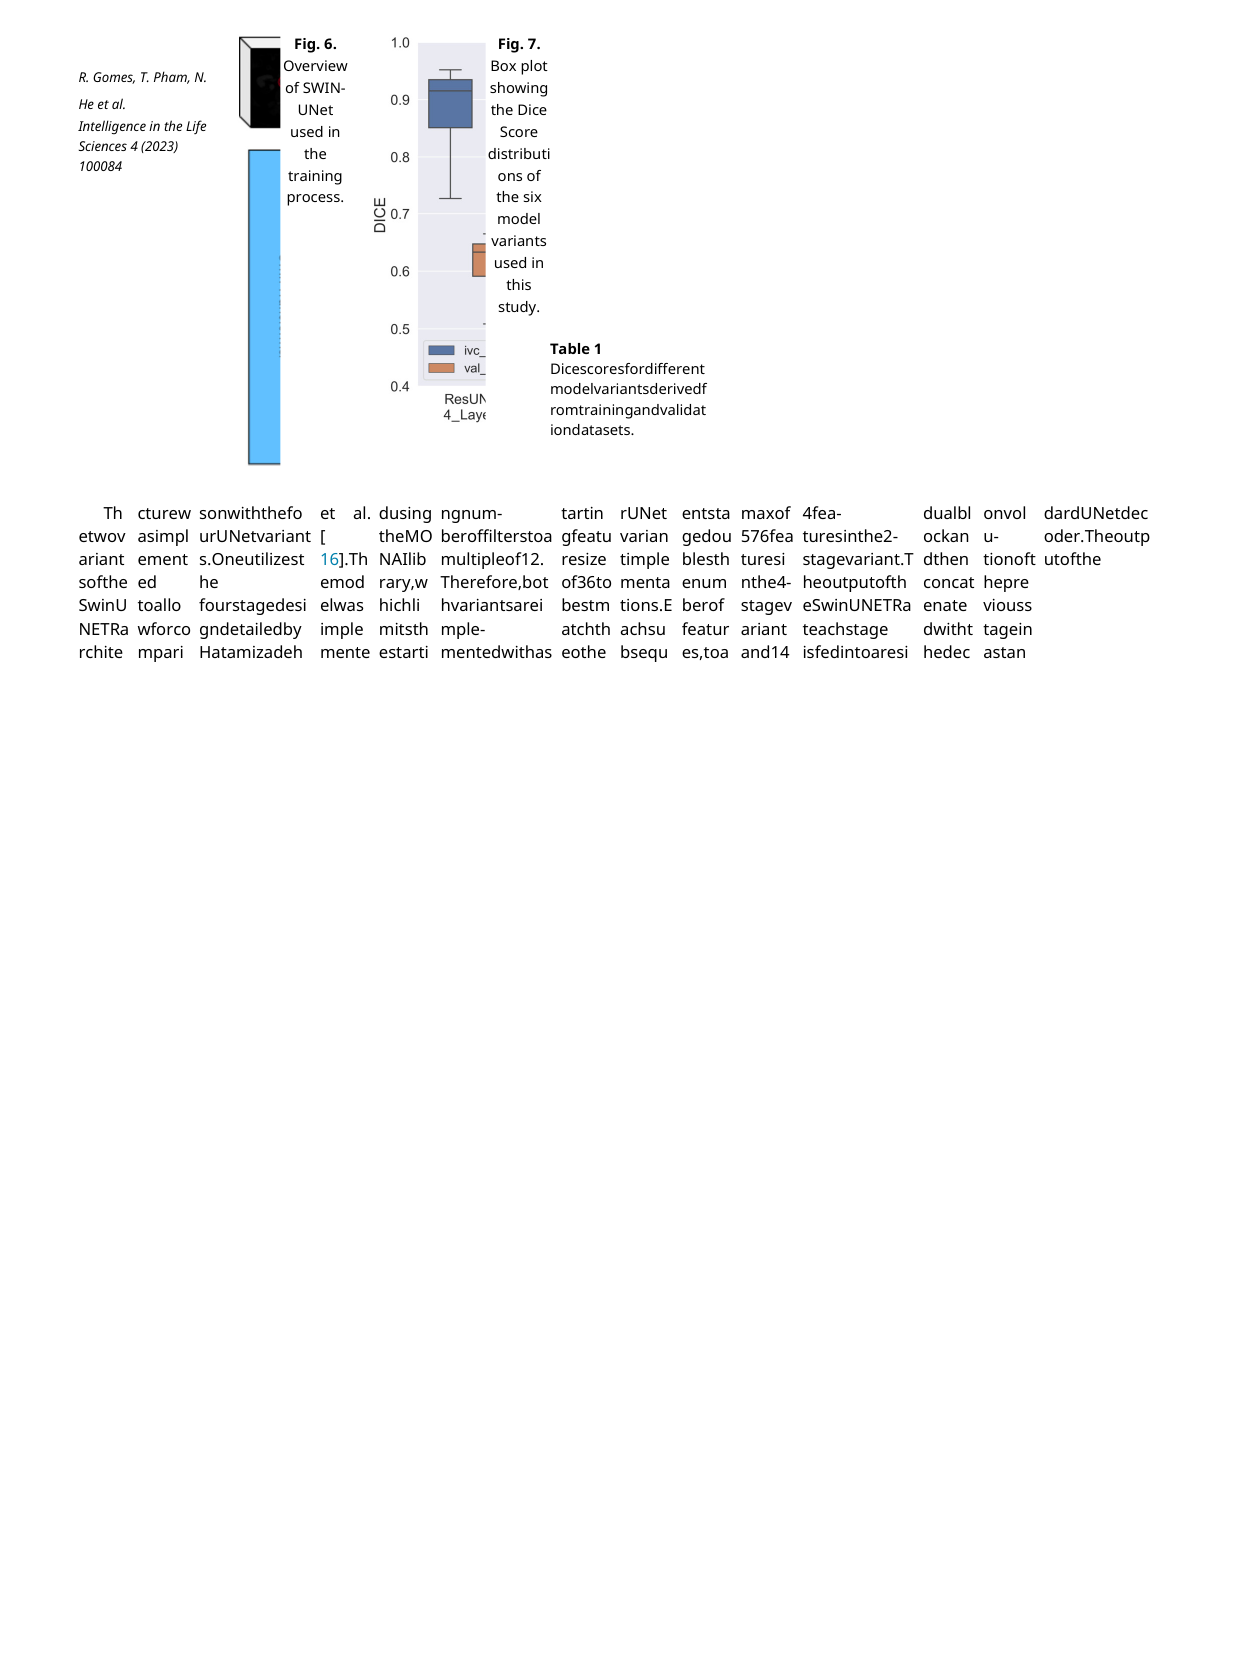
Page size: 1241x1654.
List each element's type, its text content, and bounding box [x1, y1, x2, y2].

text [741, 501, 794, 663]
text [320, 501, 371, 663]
text Fig. 6. Overview of SWIN-UNet used in the training process. [281, 34, 350, 207]
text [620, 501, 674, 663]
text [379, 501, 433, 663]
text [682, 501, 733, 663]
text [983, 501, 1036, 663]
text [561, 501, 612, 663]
text R. Gomes, T. Pham, N. He et al. Artificial Intelligence in the Life Sciences 4 (2023) 100084 [78, 68, 214, 176]
picture [368, 34, 486, 442]
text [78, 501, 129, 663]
picture [233, 34, 281, 469]
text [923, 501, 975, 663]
text Fig. 7. Box plot showing the Dice Score distributions of the six model variants used in this study. [486, 34, 552, 317]
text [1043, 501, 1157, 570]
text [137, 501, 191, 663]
